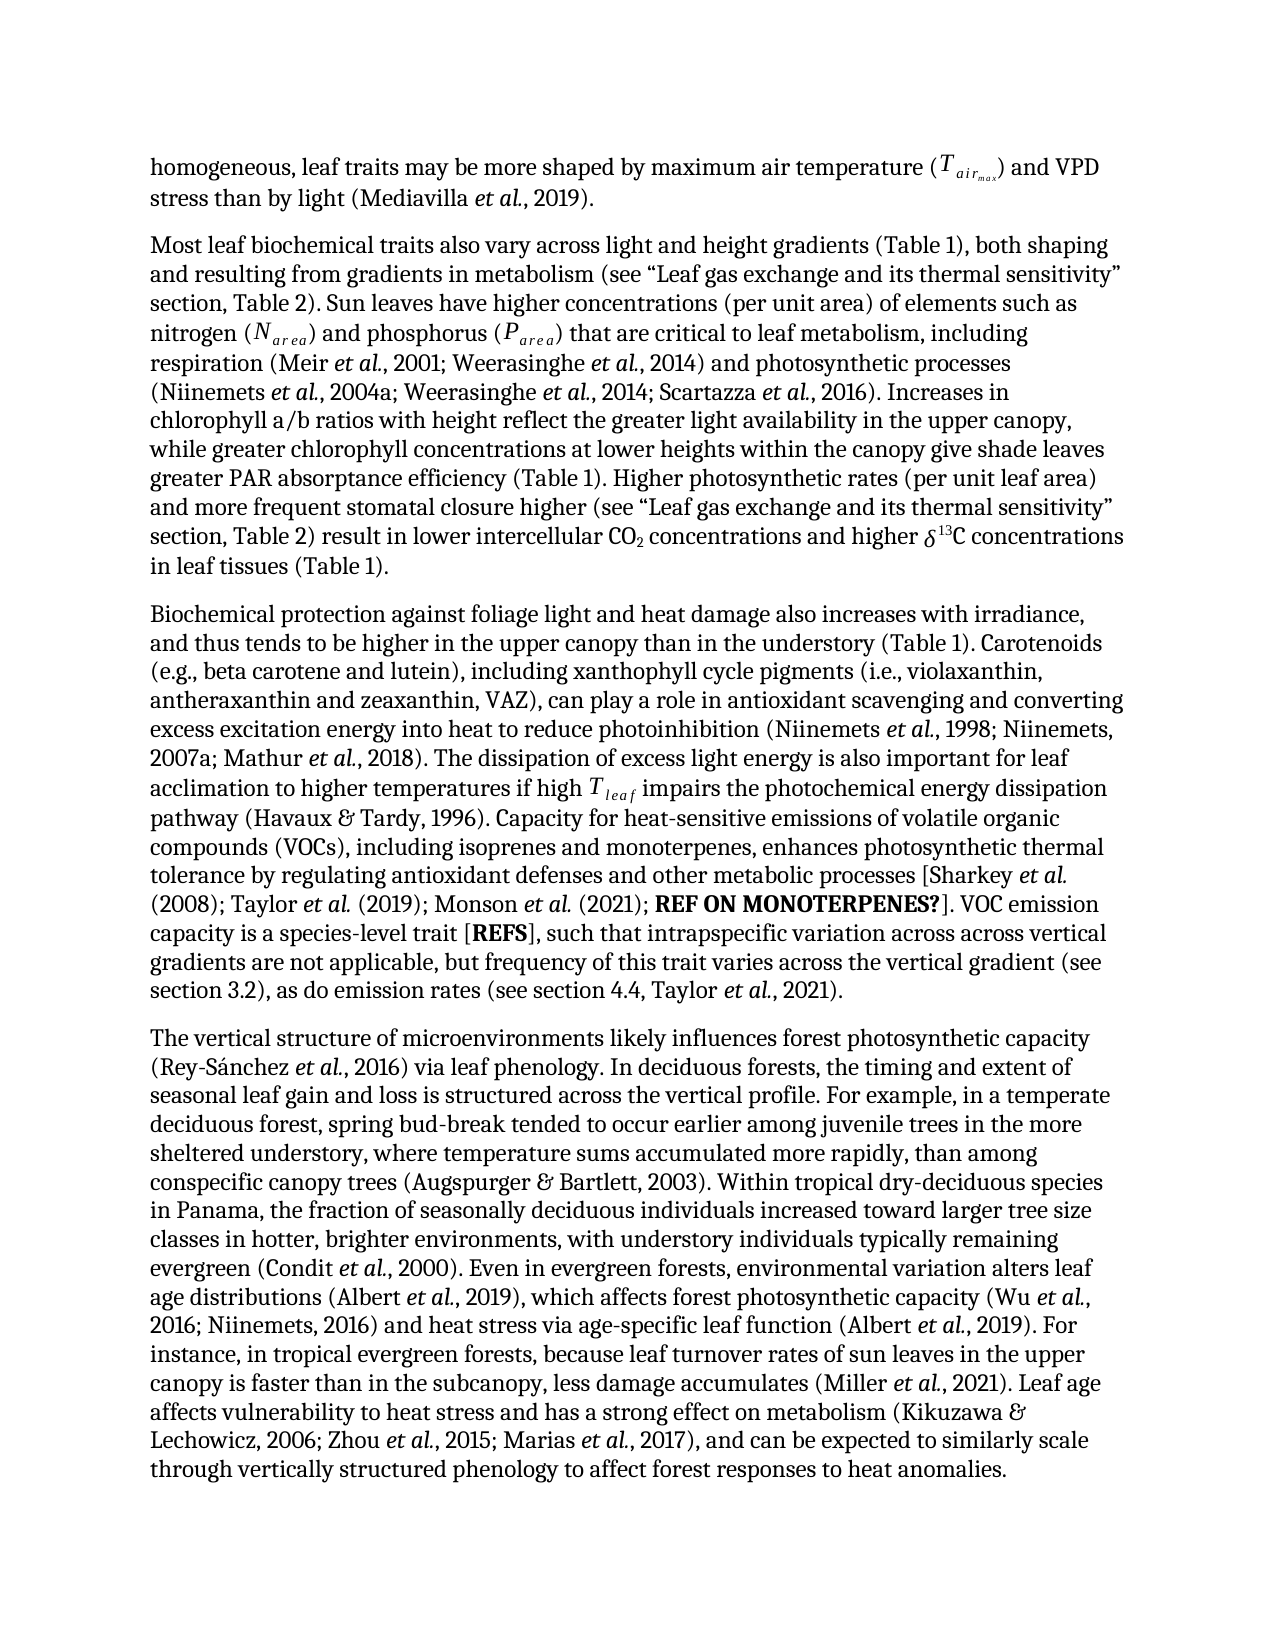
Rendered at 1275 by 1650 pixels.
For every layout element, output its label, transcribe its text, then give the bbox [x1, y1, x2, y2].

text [150, 150, 1125, 212]
text The vertical structure of microenvironments likely influences forest photosynthetic capacity (Rey-Sánchez et al., 2016) via leaf phenology. In deciduous forests, the timing and extent of seasonal leaf gain and loss is structured across the vertical profile. For example, in a temperate deciduous forest, spring bud-break tended to occur earlier among juvenile trees in the more sheltered understory, where temperature sums accumulated more rapidly, than among conspecific canopy trees (Augspurger & Bartlett, 2003). Within tropical dry-deciduous species in Panama, the fraction of seasonally deciduous individuals increased toward larger tree size classes in hotter, brighter environments, with understory individuals typically remaining evergreen (Condit et al., 2000). Even in evergreen forests, environmental variation alters leaf age distributions (Albert et al., 2019), which affects forest photosynthetic capacity (Wu et al., 2016; Niinemets, 2016) and heat stress via age-specific leaf function (Albert et al., 2019). For instance, in tropical evergreen forests, because leaf turnover rates of sun leaves in the upper canopy is faster than in the subcanopy, less damage accumulates (Miller et al., 2021). Leaf age affects vulnerability to heat stress and has a strong effect on metabolism (Kikuzawa & Lechowicz, 2006; Zhou et al., 2015; Marias et al., 2017), and can be expected to similarly scale through vertically structured phenology to affect forest responses to heat anomalies. [150, 1024, 1125, 1484]
text Most leaf biochemical traits also vary across light and height gradients (Table 1), both shaping and resulting from gradients in metabolism (see “Leaf gas exchange and its thermal sensitivity” section, Table 2). Sun leaves have higher concentrations (per unit area) of elements such as nitrogen () and phosphorus () that are critical to leaf metabolism, including respiration (Meir et al., 2001; Weerasinghe et al., 2014) and photosynthetic processes (Niinemets et al., 2004a; Weerasinghe et al., 2014; Scartazza et al., 2016). Increases in chlorophyll a/b ratios with height reflect the greater light availability in the upper canopy, while greater chlorophyll concentrations at lower heights within the canopy give shade leaves greater PAR absorptance efficiency (Table 1). Higher photosynthetic rates (per unit leaf area) and more frequent stomatal closure higher (see “Leaf gas exchange and its thermal sensitivity” section, Table 2) result in lower intercellular CO2 concentrations and higher C concentrations in leaf tissues (Table 1). [150, 231, 1125, 581]
text Biochemical protection against foliage light and heat damage also increases with irradiance, and thus tends to be higher in the upper canopy than in the understory (Table 1). Carotenoids (e.g., beta carotene and lutein), including xanthophyll cycle pigments (i.e., violaxanthin, antheraxanthin and zeaxanthin, VAZ), can play a role in antioxidant scavenging and converting excess excitation energy into heat to reduce photoinhibition (Niinemets et al., 1998; Niinemets, 2007a; Mathur et al., 2018). The dissipation of excess light energy is also important for leaf acclimation to higher temperatures if high impairs the photochemical energy dissipation pathway (Havaux & Tardy, 1996). Capacity for heat-sensitive emissions of volatile organic compounds (VOCs), including isoprenes and monoterpenes, enhances photosynthetic thermal tolerance by regulating antioxidant defenses and other metabolic processes [Sharkey et al. (2008); Taylor et al. (2019); Monson et al. (2021); REF ON MONOTERPENES?]. VOC emission capacity is a species-level trait [REFS], such that intrapspecific variation across across vertical gradients are not applicable, but frequency of this trait varies across the vertical gradient (see section 3.2), as do emission rates (see section 4.4, Taylor et al., 2021). [150, 600, 1125, 1005]
